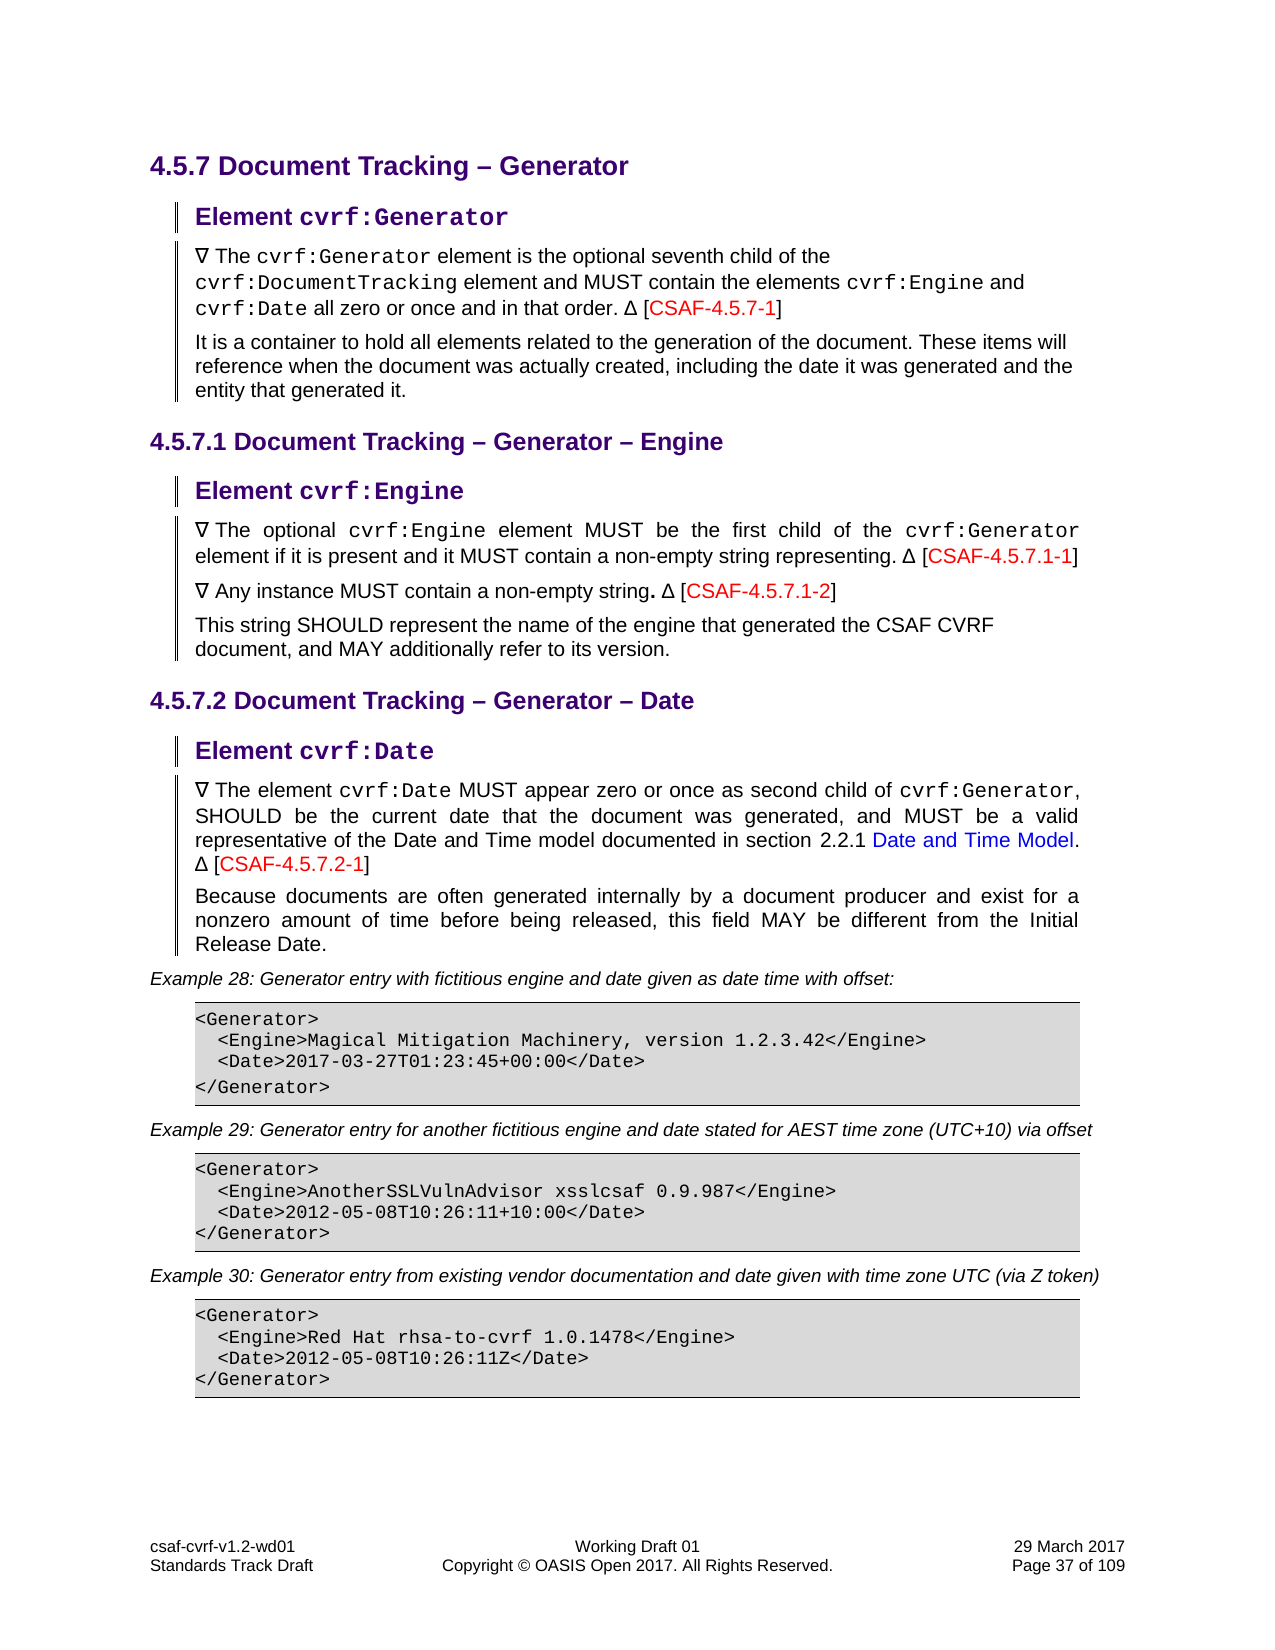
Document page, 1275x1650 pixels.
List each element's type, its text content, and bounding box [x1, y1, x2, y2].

text <Generator> <Engine>AnotherSSLVulnAdvisor xsslcsaf 0.9.987</Engine> <Date>2012-05-08T10:26:11+10:00</Date> </Generator> [195, 1154, 1080, 1251]
text ∇ The cvrf:Generator element is the optional seventh child of the cvrf:DocumentTracking element and MUST contain the elements cvrf:Engine and cvrf:Date all zero or once and in that order. ∆ [CSAF-4.5.7-1] [178, 241, 1080, 322]
subtitle Element cvrf:Date [178, 736, 1125, 767]
text This string SHOULD represent the name of the engine that generated the CSAF CVRF document, and MAY additionally refer to its version. [178, 613, 1080, 661]
subtitle Element cvrf:Engine [178, 476, 1125, 507]
subtitle Document Tracking – Generator – Engine [150, 427, 1125, 456]
subtitle Element cvrf:Generator [178, 202, 1125, 233]
text It is a container to hold all elements related to the generation of the document. These items will reference when the document was actually created, including the date it was generated and the entity that generated it. [178, 330, 1080, 402]
subtitle Document Tracking – Generator [150, 150, 1125, 181]
text ∇ The element cvrf:Date MUST appear zero or once as second child of cvrf:Generator, SHOULD be the current date that the document was generated, and MUST be a valid representative of the Date and Time model documented in section 2.2.1 Date and Time Model. ∆ [CSAF-4.5.7.2-1] [178, 775, 1080, 875]
text ∇ Any instance MUST contain a non-empty string. ∆ [CSAF-4.5.7.1-2] [178, 576, 1080, 605]
subtitle Document Tracking – Generator – Date [150, 686, 1125, 715]
text <Generator> <Engine>Red Hat rhsa-to-cvrf 1.0.1478</Engine> <Date>2012-05-08T10:26:11Z</Date> </Generator> [195, 1300, 1080, 1397]
text ∇ The optional cvrf:Engine element MUST be the first child of the cvrf:Generator element if it is present and it MUST contain a non-empty string representing. ∆ [CSAF-4.5.7.1-1] [178, 516, 1080, 568]
text <Generator> <Engine>Magical Mitigation Machinery, version 1.2.3.42</Engine> <Date>2017-03-27T01:23:45+00:00</Date> </Generator> [195, 1003, 1080, 1105]
text Because documents are often generated internally by a document producer and exist for a nonzero amount of time before being released, this field MAY be different from the Initial Release Date. [178, 884, 1080, 956]
